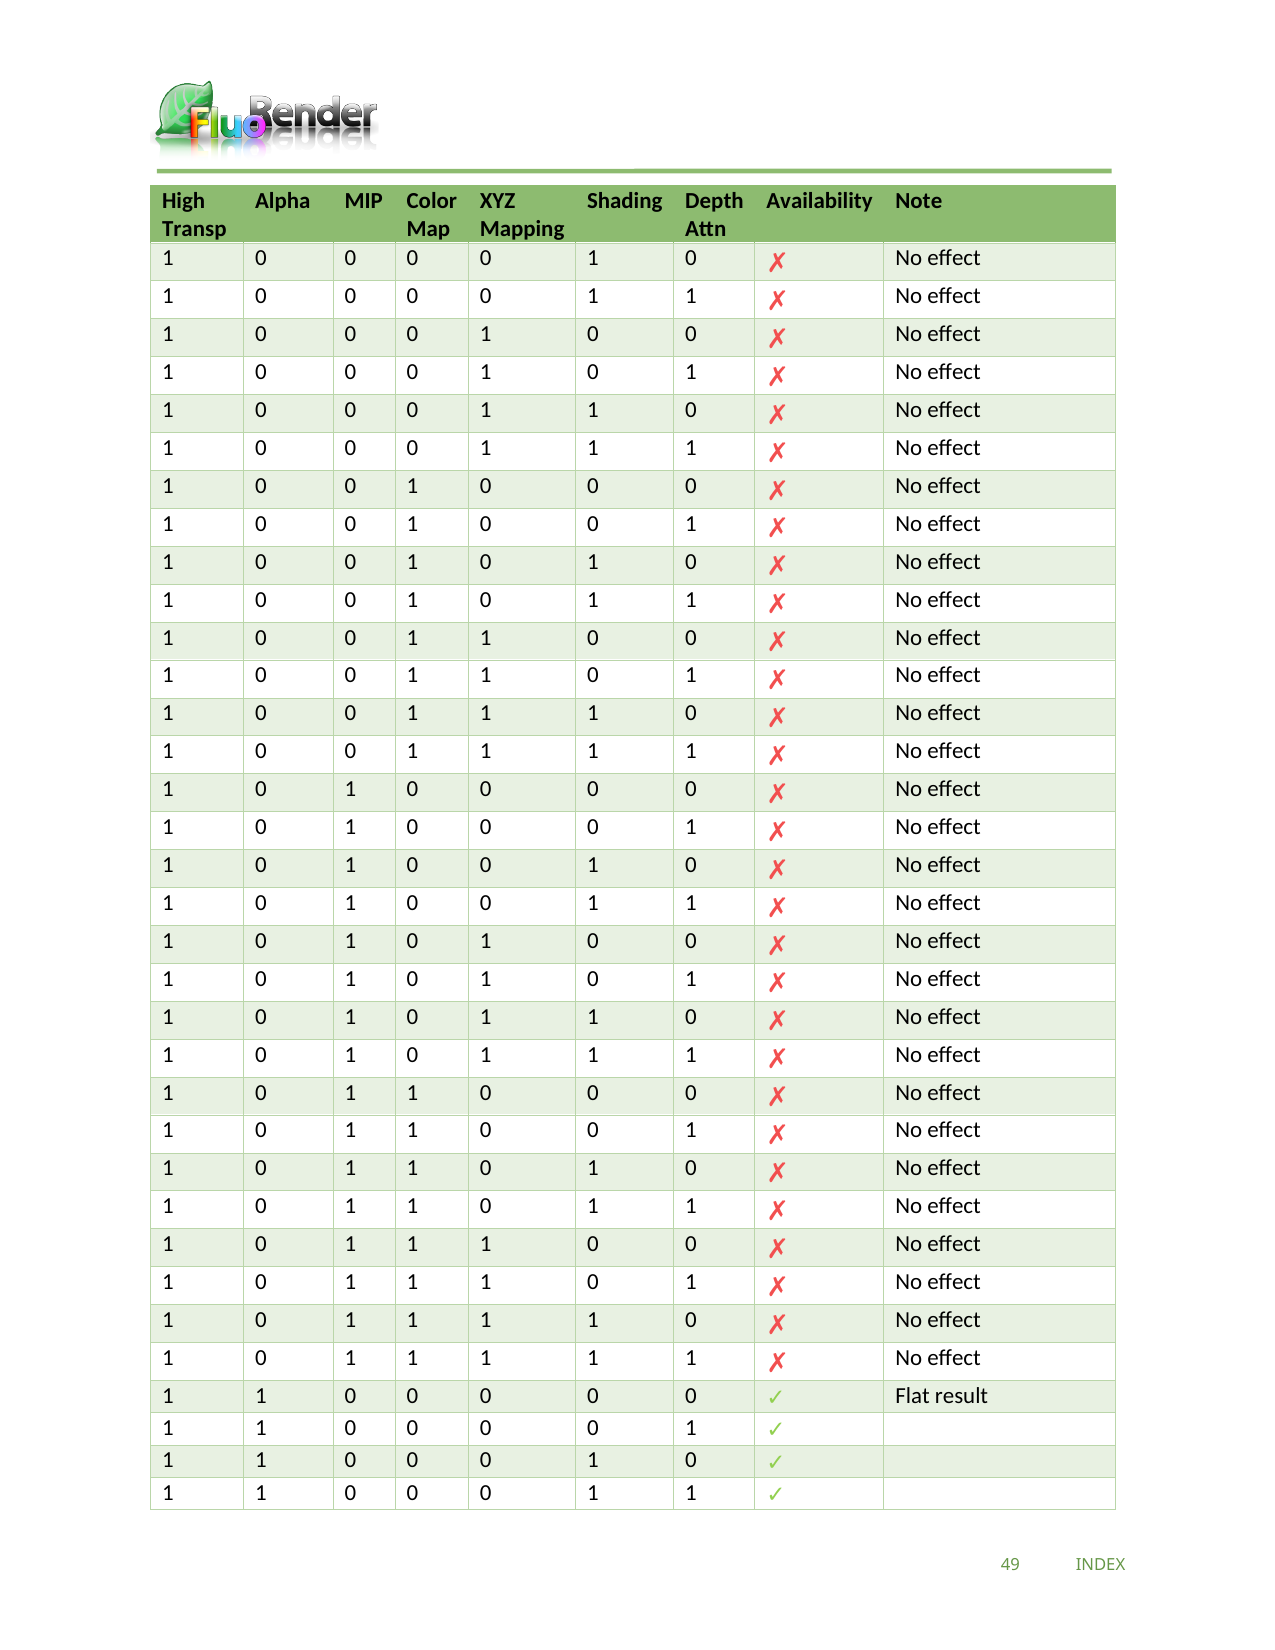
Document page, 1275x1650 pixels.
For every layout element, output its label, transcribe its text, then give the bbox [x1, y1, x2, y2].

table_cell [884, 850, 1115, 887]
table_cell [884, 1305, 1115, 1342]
table_cell 1 [151, 736, 243, 773]
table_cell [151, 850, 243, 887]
table_cell 1 [674, 433, 754, 470]
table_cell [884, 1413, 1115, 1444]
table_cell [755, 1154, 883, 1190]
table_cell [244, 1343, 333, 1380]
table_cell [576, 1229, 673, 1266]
table_cell 1 [674, 661, 754, 697]
table_cell 1 [674, 357, 754, 394]
table_cell 0 [334, 244, 395, 280]
table_cell 1 [151, 395, 243, 432]
table_cell 0 [469, 509, 575, 546]
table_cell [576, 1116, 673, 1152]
table_cell ✗ [755, 319, 883, 356]
table_header Availability [755, 186, 883, 242]
table_cell ✗ [755, 774, 883, 811]
table_cell 1 [469, 623, 575, 659]
table_cell 0 [396, 319, 468, 356]
table_cell 0 [244, 471, 333, 508]
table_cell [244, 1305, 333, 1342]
table_cell ✗ [755, 699, 883, 735]
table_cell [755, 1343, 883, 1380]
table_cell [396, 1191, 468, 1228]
table_cell 0 [576, 509, 673, 546]
table_cell 1 [469, 395, 575, 432]
table_cell 0 [244, 395, 333, 432]
table_cell 0 [674, 699, 754, 735]
table_cell 1 [151, 319, 243, 356]
table_cell 0 [334, 433, 395, 470]
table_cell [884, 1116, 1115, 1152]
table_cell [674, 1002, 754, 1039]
table_cell 1 [469, 319, 575, 356]
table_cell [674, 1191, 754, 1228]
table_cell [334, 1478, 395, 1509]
table_cell No effect [884, 774, 1115, 811]
table_header Depth Attn [674, 186, 754, 242]
table_cell No effect [884, 736, 1115, 773]
table_cell 0 [469, 774, 575, 811]
table_cell 1 [151, 281, 243, 318]
table_cell 1 [674, 509, 754, 546]
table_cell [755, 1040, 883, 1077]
table_cell 0 [396, 281, 468, 318]
table_cell 1 [151, 661, 243, 697]
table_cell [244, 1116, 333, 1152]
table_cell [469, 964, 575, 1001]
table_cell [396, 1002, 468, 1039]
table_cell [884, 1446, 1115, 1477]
table_cell ✗ [755, 433, 883, 470]
table_cell 1 [396, 471, 468, 508]
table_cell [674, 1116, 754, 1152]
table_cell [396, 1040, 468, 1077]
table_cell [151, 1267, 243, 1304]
table_cell 1 [151, 244, 243, 280]
table_cell ✗ [755, 509, 883, 546]
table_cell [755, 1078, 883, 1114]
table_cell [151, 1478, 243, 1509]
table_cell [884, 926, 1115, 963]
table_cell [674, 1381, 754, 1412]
table_cell 0 [334, 281, 395, 318]
table_cell No effect [884, 395, 1115, 432]
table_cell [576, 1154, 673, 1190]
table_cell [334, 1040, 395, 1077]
table_cell 1 [576, 281, 673, 318]
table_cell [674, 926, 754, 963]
table_cell 0 [396, 774, 468, 811]
table_cell 1 [334, 812, 395, 849]
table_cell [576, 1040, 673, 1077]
table_cell 0 [334, 395, 395, 432]
table_cell 0 [334, 357, 395, 394]
table_cell No effect [884, 281, 1115, 318]
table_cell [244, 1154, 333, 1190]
table_cell 0 [244, 244, 333, 280]
table_cell 0 [576, 661, 673, 697]
table_cell 0 [396, 433, 468, 470]
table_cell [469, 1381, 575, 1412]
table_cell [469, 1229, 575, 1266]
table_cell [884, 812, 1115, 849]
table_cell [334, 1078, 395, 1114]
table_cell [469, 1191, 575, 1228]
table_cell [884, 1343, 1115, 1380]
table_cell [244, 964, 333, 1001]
table_cell ✗ [755, 357, 883, 394]
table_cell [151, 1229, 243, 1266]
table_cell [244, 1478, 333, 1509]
table_header XYZ Mapping [469, 186, 575, 242]
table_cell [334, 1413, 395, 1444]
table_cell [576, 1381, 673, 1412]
table_cell 1 [576, 244, 673, 280]
table_cell 0 [244, 736, 333, 773]
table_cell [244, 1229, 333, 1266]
table_cell 0 [674, 319, 754, 356]
table_cell No effect [884, 547, 1115, 584]
table_cell 0 [244, 319, 333, 356]
table_cell 0 [334, 623, 395, 659]
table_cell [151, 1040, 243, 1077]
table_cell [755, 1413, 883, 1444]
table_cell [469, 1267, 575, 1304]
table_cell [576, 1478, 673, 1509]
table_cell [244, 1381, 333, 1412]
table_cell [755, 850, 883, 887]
table_cell 1 [469, 433, 575, 470]
table_cell 0 [244, 509, 333, 546]
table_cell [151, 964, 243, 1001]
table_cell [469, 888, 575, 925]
table_cell 1 [576, 547, 673, 584]
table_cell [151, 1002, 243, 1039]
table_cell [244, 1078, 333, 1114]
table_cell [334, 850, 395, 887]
table_cell No effect [884, 471, 1115, 508]
table_cell 1 [396, 509, 468, 546]
table_cell 0 [334, 509, 395, 546]
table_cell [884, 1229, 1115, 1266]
table_header Alpha [244, 186, 333, 242]
table_header MIP [334, 186, 395, 242]
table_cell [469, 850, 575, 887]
table_cell 0 [396, 395, 468, 432]
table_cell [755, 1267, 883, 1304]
table_cell 0 [244, 357, 333, 394]
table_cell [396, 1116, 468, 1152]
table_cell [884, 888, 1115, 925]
table_cell 0 [244, 812, 333, 849]
table_cell 0 [396, 244, 468, 280]
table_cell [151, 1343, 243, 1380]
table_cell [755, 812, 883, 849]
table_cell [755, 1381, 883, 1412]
table_cell No effect [884, 319, 1115, 356]
table_cell 0 [244, 433, 333, 470]
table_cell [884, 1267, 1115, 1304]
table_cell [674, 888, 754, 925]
table_cell 1 [674, 585, 754, 622]
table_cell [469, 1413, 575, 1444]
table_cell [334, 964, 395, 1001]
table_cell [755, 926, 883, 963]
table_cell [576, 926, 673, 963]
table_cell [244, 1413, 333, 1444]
table_header Color Map [396, 186, 468, 242]
table_cell 1 [396, 661, 468, 697]
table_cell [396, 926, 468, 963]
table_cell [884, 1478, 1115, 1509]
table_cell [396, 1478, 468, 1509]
table_cell 0 [469, 585, 575, 622]
table_cell 1 [151, 623, 243, 659]
table_cell ✗ [755, 736, 883, 773]
table_cell 0 [334, 319, 395, 356]
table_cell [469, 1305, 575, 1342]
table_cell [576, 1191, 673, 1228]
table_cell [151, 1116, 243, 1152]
table_header Note [884, 186, 1115, 242]
table_cell 1 [151, 547, 243, 584]
table_cell No effect [884, 661, 1115, 697]
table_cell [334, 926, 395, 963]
table_cell 0 [244, 585, 333, 622]
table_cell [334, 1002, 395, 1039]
table_cell 1 [396, 736, 468, 773]
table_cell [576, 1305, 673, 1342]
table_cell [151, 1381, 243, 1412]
table_cell 0 [244, 281, 333, 318]
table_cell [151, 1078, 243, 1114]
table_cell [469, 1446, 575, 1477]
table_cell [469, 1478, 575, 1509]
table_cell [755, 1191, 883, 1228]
table_cell 1 [396, 585, 468, 622]
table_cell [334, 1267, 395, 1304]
table_cell 1 [396, 699, 468, 735]
table_cell 1 [151, 433, 243, 470]
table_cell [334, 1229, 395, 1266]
table_cell 1 [151, 471, 243, 508]
table_cell 0 [334, 547, 395, 584]
table_cell 0 [469, 547, 575, 584]
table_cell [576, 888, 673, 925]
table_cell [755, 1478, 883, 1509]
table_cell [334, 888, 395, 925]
table_cell ✗ [755, 281, 883, 318]
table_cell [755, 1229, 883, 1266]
table_cell No effect [884, 623, 1115, 659]
table_cell 0 [244, 699, 333, 735]
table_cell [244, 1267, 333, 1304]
table_cell 1 [151, 585, 243, 622]
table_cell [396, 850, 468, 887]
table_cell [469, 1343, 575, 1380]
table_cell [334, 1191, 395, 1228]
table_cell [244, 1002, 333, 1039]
table_header High Transp [151, 186, 243, 242]
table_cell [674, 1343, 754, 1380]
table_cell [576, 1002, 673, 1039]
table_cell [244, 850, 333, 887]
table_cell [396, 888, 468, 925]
table_cell 0 [674, 244, 754, 280]
table_cell 0 [244, 623, 333, 659]
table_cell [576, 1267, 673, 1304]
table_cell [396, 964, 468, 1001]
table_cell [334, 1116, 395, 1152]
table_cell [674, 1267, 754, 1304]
table_cell 0 [469, 471, 575, 508]
table_cell ✗ [755, 547, 883, 584]
table_cell 1 [674, 281, 754, 318]
table_cell 0 [244, 774, 333, 811]
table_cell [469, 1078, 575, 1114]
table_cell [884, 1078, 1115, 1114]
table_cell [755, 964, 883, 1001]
table_cell 0 [674, 774, 754, 811]
table_cell 0 [576, 471, 673, 508]
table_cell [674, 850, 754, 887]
table_cell 0 [576, 774, 673, 811]
table_cell 0 [674, 547, 754, 584]
table_cell ✗ [755, 661, 883, 697]
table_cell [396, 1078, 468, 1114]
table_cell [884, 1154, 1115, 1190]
table_cell No effect [884, 509, 1115, 546]
table_cell ✗ [755, 471, 883, 508]
table_cell 1 [576, 433, 673, 470]
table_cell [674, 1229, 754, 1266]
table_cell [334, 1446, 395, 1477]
table_cell 0 [674, 395, 754, 432]
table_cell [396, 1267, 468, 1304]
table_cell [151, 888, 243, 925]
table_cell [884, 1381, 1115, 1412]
table_cell 0 [396, 357, 468, 394]
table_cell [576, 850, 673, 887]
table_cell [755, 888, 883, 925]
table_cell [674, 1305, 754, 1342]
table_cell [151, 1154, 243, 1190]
table_cell 1 [674, 736, 754, 773]
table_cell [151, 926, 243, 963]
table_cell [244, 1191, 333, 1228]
table_cell 0 [674, 623, 754, 659]
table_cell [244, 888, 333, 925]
table_cell 0 [396, 812, 468, 849]
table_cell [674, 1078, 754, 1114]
table_cell 1 [576, 395, 673, 432]
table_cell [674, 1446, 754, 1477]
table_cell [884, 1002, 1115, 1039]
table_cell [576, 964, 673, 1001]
table_cell 1 [576, 736, 673, 773]
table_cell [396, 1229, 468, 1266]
table_cell 1 [469, 661, 575, 697]
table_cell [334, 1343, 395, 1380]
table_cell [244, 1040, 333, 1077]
table_cell 1 [469, 357, 575, 394]
table_cell 1 [151, 699, 243, 735]
table_cell 0 [334, 699, 395, 735]
table_cell 0 [334, 585, 395, 622]
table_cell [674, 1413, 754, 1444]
table_cell 1 [396, 623, 468, 659]
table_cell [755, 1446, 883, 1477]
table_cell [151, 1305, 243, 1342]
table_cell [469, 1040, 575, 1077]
table_cell 1 [396, 547, 468, 584]
table_cell 0 [334, 471, 395, 508]
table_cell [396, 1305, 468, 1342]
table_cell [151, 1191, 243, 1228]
table_cell 0 [576, 357, 673, 394]
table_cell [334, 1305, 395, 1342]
table_cell 1 [469, 699, 575, 735]
table_cell ✗ [755, 244, 883, 280]
table_cell 0 [334, 736, 395, 773]
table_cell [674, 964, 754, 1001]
table_cell ✗ [755, 585, 883, 622]
table_cell 1 [576, 585, 673, 622]
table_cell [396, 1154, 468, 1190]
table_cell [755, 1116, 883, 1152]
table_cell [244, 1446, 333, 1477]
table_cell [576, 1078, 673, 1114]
table_cell 0 [674, 471, 754, 508]
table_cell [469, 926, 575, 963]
table_header Shading [576, 186, 673, 242]
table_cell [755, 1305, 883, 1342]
table_cell 0 [334, 661, 395, 697]
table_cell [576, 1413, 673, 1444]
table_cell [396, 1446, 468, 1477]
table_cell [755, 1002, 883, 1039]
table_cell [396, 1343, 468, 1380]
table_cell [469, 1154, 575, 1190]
table_cell 0 [469, 281, 575, 318]
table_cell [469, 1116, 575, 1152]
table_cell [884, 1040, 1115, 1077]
table_cell 1 [334, 774, 395, 811]
table_cell ✗ [755, 395, 883, 432]
table_cell No effect [884, 699, 1115, 735]
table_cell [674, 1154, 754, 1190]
table_cell 0 [469, 244, 575, 280]
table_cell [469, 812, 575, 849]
table_cell No effect [884, 244, 1115, 280]
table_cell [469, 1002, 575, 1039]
table_cell 1 [151, 812, 243, 849]
table_cell No effect [884, 433, 1115, 470]
table_cell 1 [151, 357, 243, 394]
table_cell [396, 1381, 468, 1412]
table_cell 0 [576, 623, 673, 659]
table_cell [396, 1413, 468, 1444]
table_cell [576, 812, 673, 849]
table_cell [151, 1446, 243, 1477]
table_cell No effect [884, 585, 1115, 622]
table_cell ✗ [755, 623, 883, 659]
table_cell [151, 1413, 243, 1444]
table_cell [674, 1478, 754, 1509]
table_cell 1 [576, 699, 673, 735]
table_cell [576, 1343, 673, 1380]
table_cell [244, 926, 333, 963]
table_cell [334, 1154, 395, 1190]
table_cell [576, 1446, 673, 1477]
table_cell No effect [884, 357, 1115, 394]
table_cell 0 [244, 661, 333, 697]
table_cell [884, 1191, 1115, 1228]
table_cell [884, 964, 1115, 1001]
table_cell 0 [576, 319, 673, 356]
table_cell 0 [244, 547, 333, 584]
table_cell 1 [151, 774, 243, 811]
table_cell 1 [469, 736, 575, 773]
table_cell 1 [151, 509, 243, 546]
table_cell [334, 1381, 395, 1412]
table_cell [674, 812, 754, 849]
picture [150, 75, 379, 162]
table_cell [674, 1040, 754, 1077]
